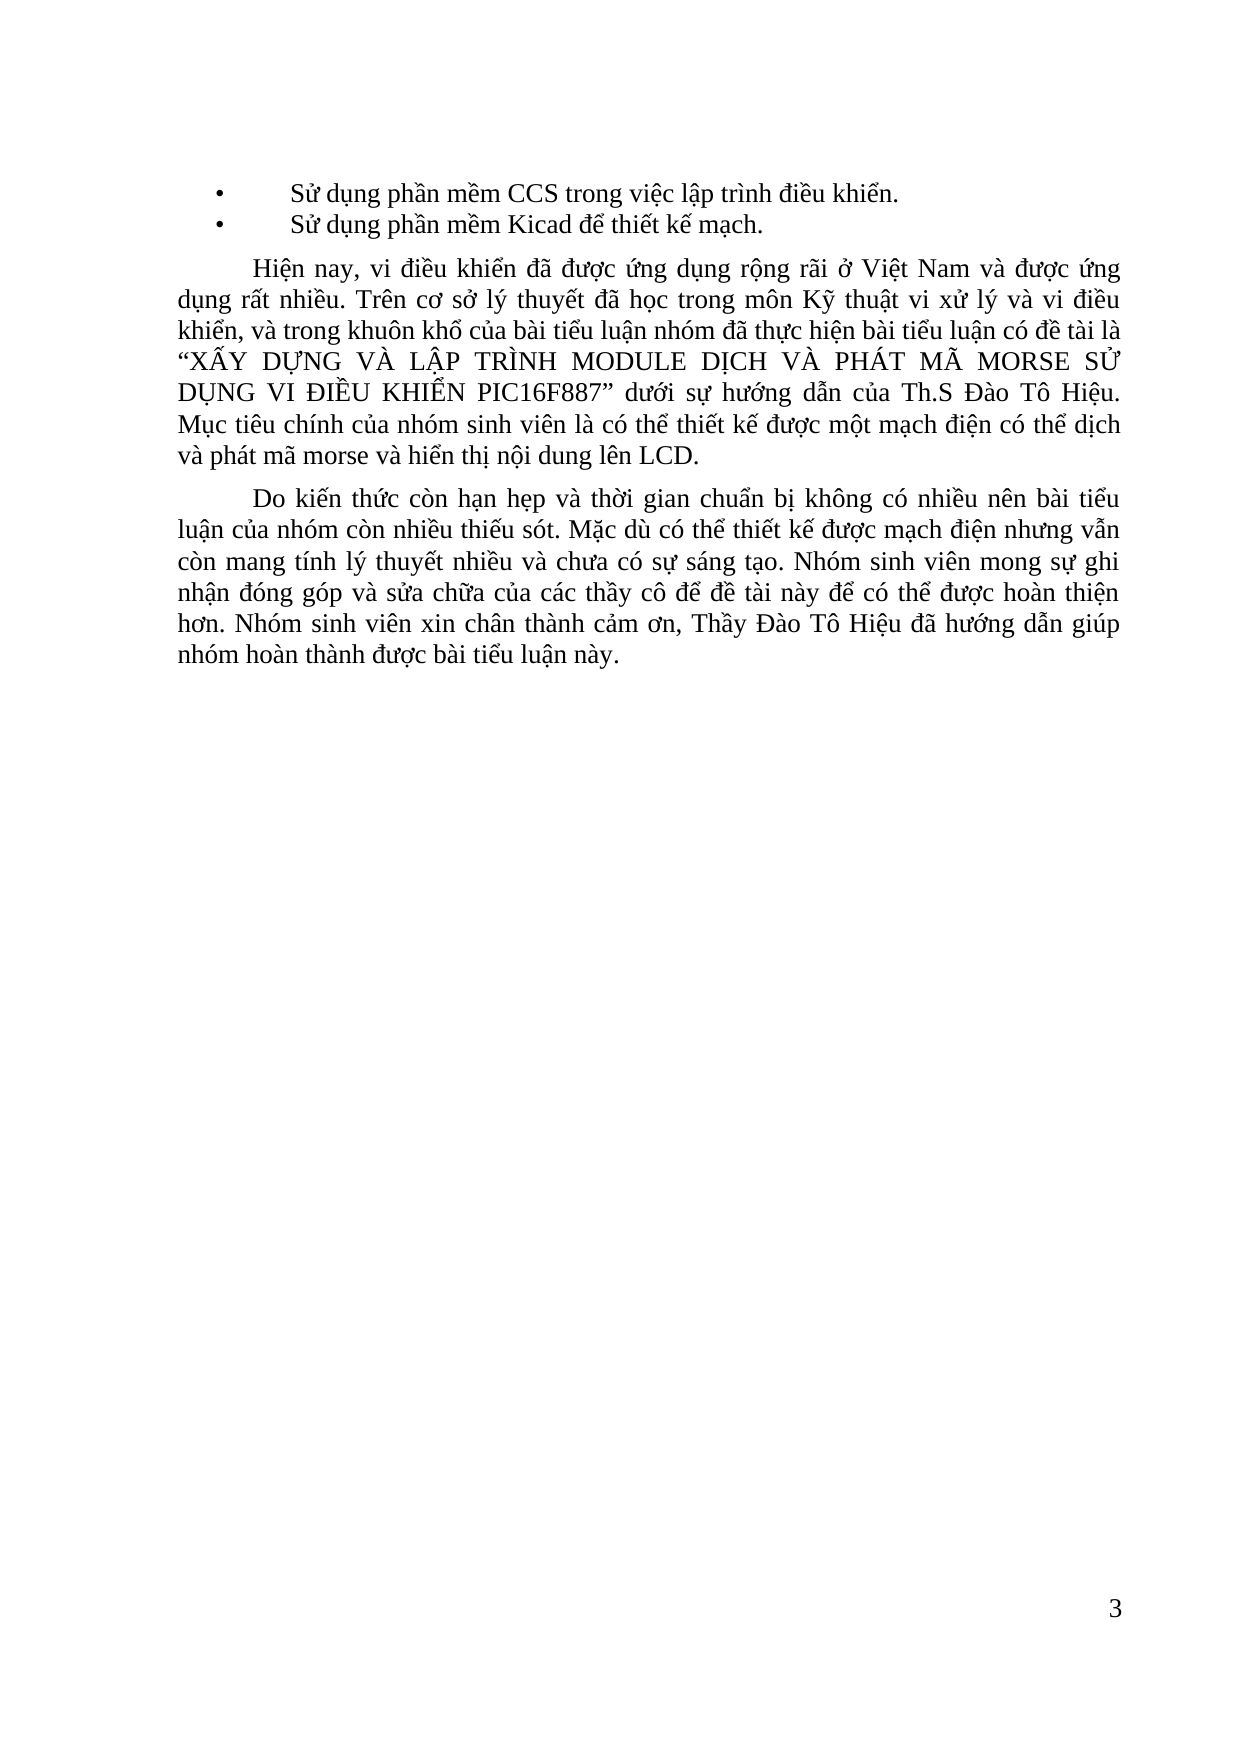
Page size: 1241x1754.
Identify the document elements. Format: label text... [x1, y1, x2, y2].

text Hiện nay, vi điều khiển đã được ứng dụng rộng rãi ở Việt Nam và được ứng dụng rất nhiều. Trên cơ sở lý thuyết đã học trong môn Kỹ thuật vi xử lý và vi điều khiển, và trong khuôn khổ của bài tiểu luận nhóm đã thực hiện bài tiểu luận có đề tài là “XẤY DỰNG VÀ LẬP TRÌNH MODULE DỊCH VÀ PHÁT MÃ MORSE SỬ DỤNG VI ĐIỀU KHIỂN PIC16F887” dưới sự hướng dẫn của Th.S Đào Tô Hiệu. Mục tiêu chính của nhóm sinh viên là có thể thiết kế được một mạch điện có thể dịch và phát mã morse và hiển thị nội dung lên LCD. [177, 252, 1122, 470]
list Sử dụng phần mềm CCS trong việc lập trình điều khiển. [215, 177, 1122, 208]
list Sử dụng phần mềm Kicad để thiết kế mạch. [215, 208, 1122, 239]
text Do kiến thức còn hạn hẹp và thời gian chuẩn bị không có nhiều nên bài tiểu luận của nhóm còn nhiều thiếu sót. Mặc dù có thể thiết kế được mạch điện nhưng vẫn còn mang tính lý thuyết nhiều và chưa có sự sáng tạo. Nhóm sinh viên mong sự ghi nhận đóng góp và sửa chữa của các thầy cô để đề tài này để có thể được hoàn thiện hơn. Nhóm sinh viên xin chân thành cảm ơn, Thầy Đào Tô Hiệu đã hướng dẫn giúp nhóm hoàn thành được bài tiểu luận này. [177, 482, 1122, 669]
